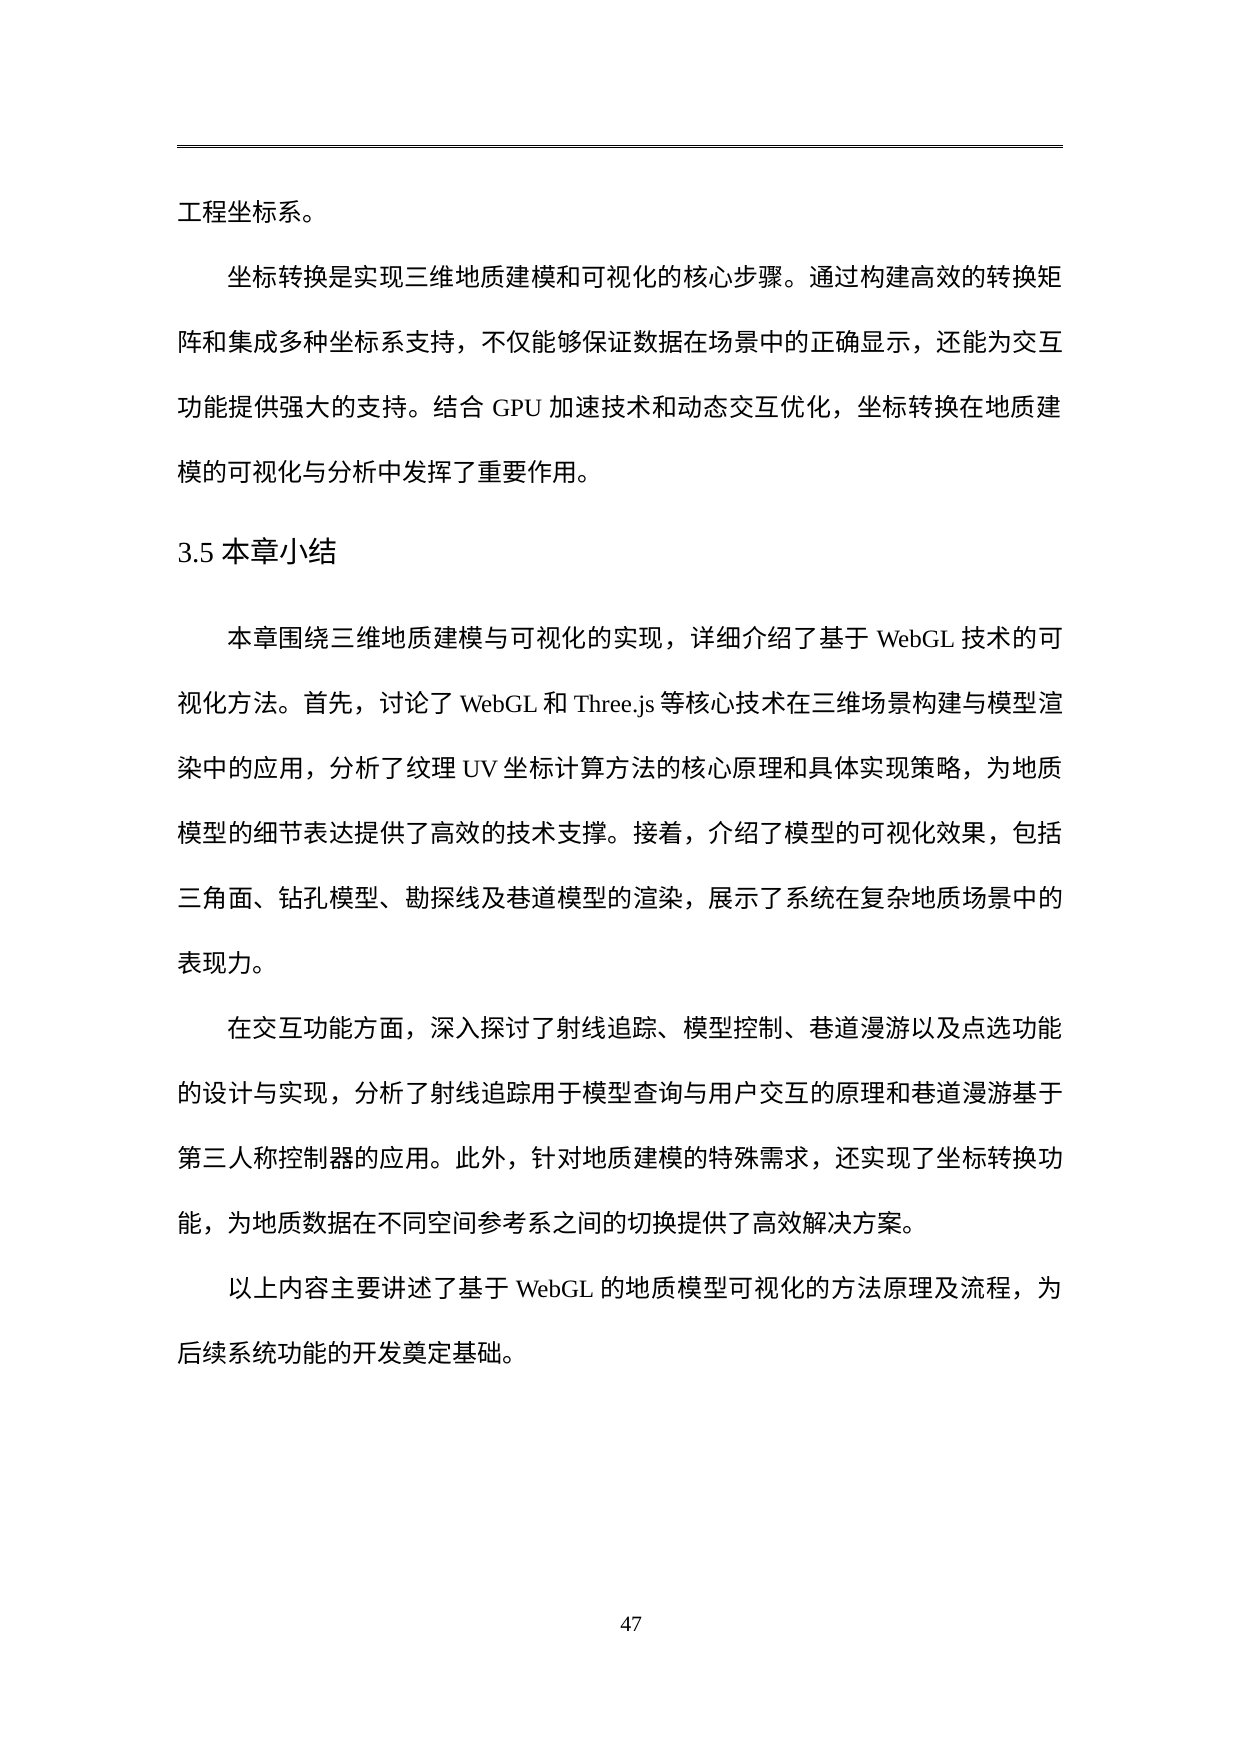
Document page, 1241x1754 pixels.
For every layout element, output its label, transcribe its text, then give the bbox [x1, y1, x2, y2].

text 坐标转换是实现三维地质建模和可视化的核心步骤。通过构建高效的转换矩阵和集成多种坐标系支持，不仅能够保证数据在场景中的正确显示，还能为交互功能提供强大的支持。结合 GPU 加速技术和动态交互优化，坐标转换在地质建模的可视化与分析中发挥了重要作用。 [177, 243, 1063, 503]
text 本章围绕三维地质建模与可视化的实现，详细介绍了基于WebGL技术的可视化方法。首先，讨论了WebGL和Three.js等核心技术在三维场景构建与模型渲染中的应用，分析了纹理UV坐标计算方法的核心原理和具体实现策略，为地质模型的细节表达提供了高效的技术支撑。接着，介绍了模型的可视化效果，包括三角面、钻孔模型、勘探线及巷道模型的渲染，展示了系统在复杂地质场景中的表现力。 [177, 604, 1063, 994]
text 以上内容主要讲述了基于WebGL的地质模型可视化的方法原理及流程，为后续系统功能的开发奠定基础。 [177, 1254, 1063, 1384]
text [177, 178, 1063, 243]
text 3.5 本章小结 [177, 528, 1063, 571]
text 在交互功能方面，深入探讨了射线追踪、模型控制、巷道漫游以及点选功能的设计与实现，分析了射线追踪用于模型查询与用户交互的原理和巷道漫游基于第三人称控制器的应用。此外，针对地质建模的特殊需求，还实现了坐标转换功能，为地质数据在不同空间参考系之间的切换提供了高效解决方案。 [177, 994, 1063, 1254]
